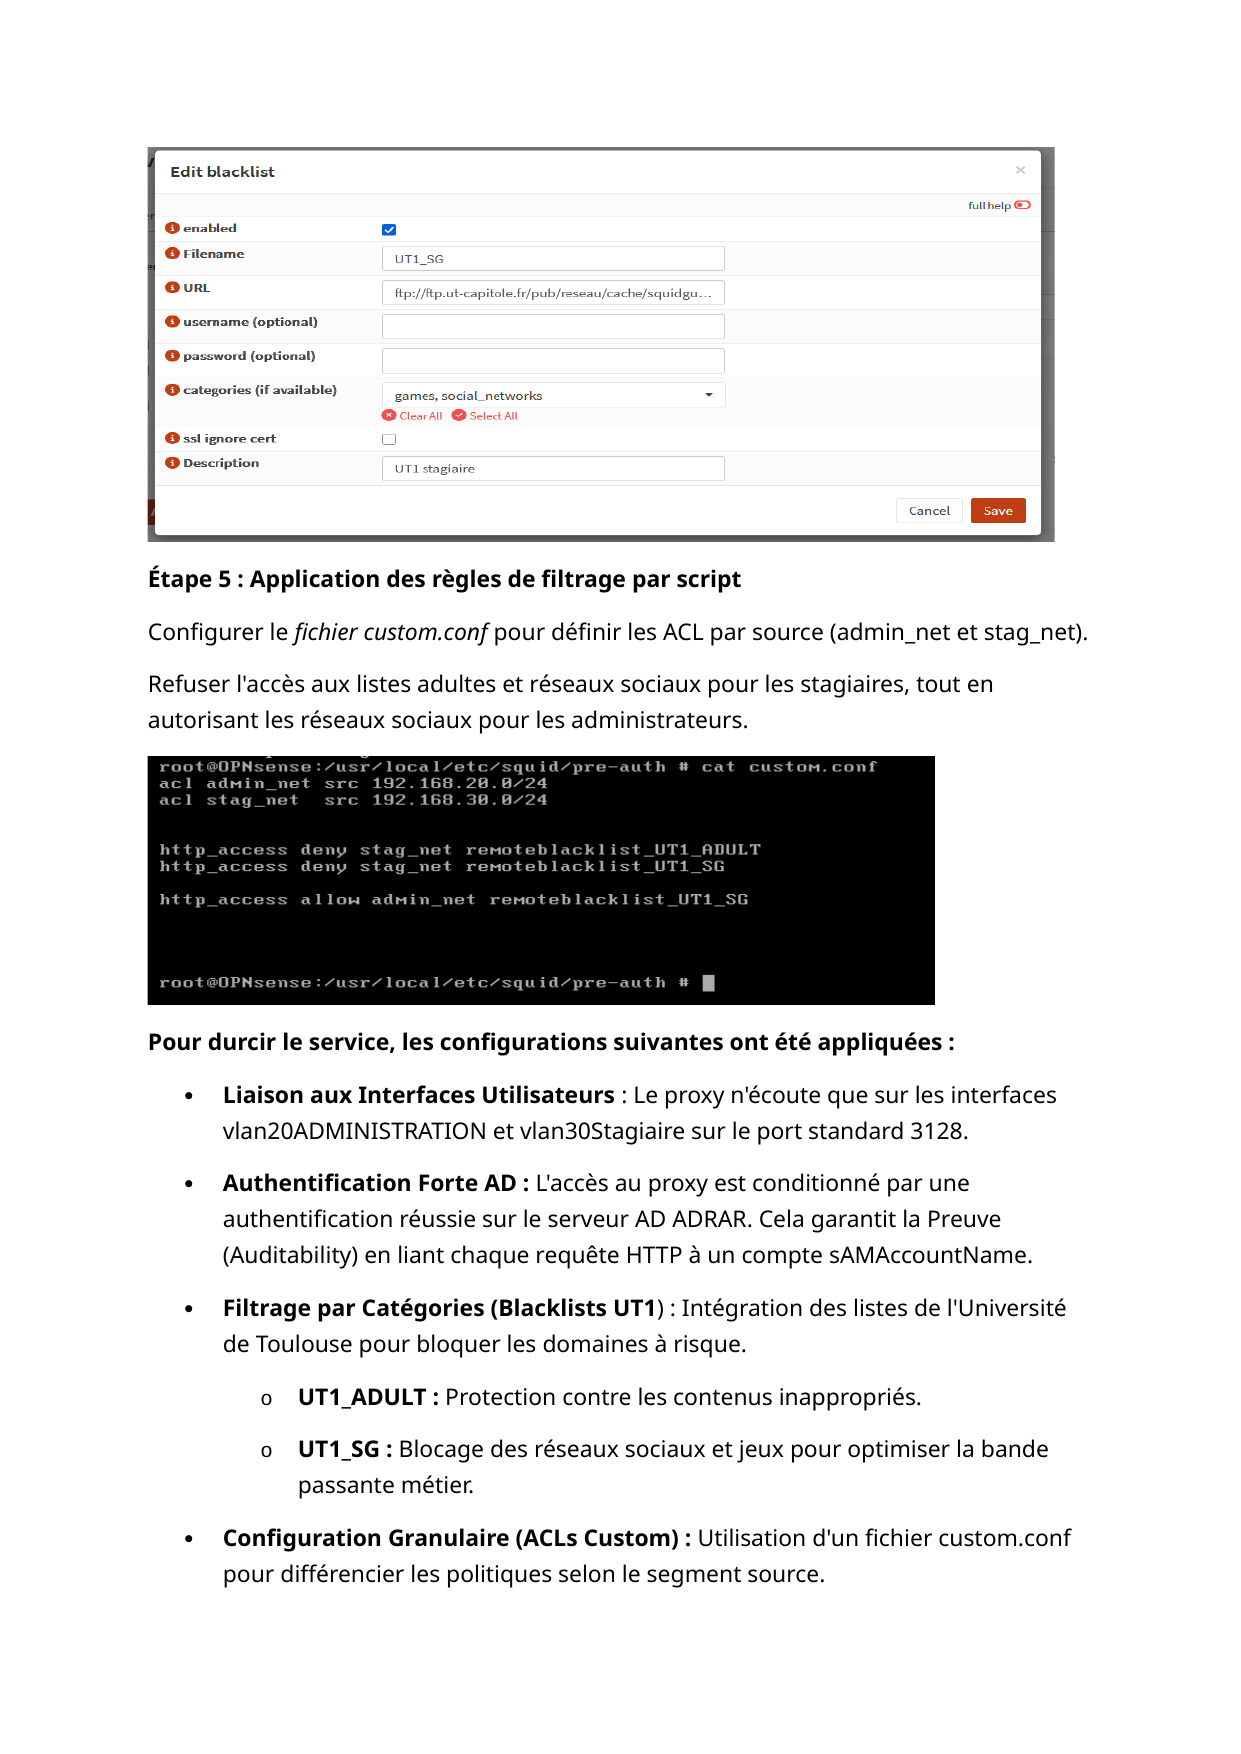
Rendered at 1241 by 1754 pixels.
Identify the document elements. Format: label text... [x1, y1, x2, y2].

picture [147, 147, 1055, 542]
picture [147, 756, 935, 1005]
list Filtrage par Catégories (Blacklists UT1) : Intégration des listes de l'Université de Toulouse pour bloquer les domaines à risque. [185, 1292, 1093, 1359]
list Authentification Forte AD : L'accès au proxy est conditionné par une authentification réussie sur le serveur AD ADRAR. Cela garantit la Preuve (Auditability) en liant chaque requête HTTP à un compte sAMAccountName. [185, 1167, 1093, 1271]
list UT1_ADULT : Protection contre les contenus inappropriés. [260, 1380, 1093, 1412]
list UT1_SG : Blocage des réseaux sociaux et jeux pour optimiser la bande passante métier. [260, 1433, 1093, 1500]
text Étape 5 : Application des règles de filtrage par script [148, 563, 1093, 594]
text Pour durcir le service, les configurations suivantes ont été appliquées : [148, 1026, 1093, 1057]
list Configuration Granulaire (ACLs Custom) : Utilisation d'un fichier custom.conf pour différencier les politiques selon le segment source. [185, 1522, 1093, 1589]
list Liaison aux Interfaces Utilisateurs : Le proxy n'écoute que sur les interfaces vlan20ADMINISTRATION et vlan30Stagiaire sur le port standard 3128. [185, 1079, 1093, 1146]
text Configurer le fichier custom.conf pour définir les ACL par source (admin_net et stag_net). [148, 616, 1093, 647]
text Refuser l'accès aux listes adultes et réseaux sociaux pour les stagiaires, tout en autorisant les réseaux sociaux pour les administrateurs. [148, 668, 1093, 735]
